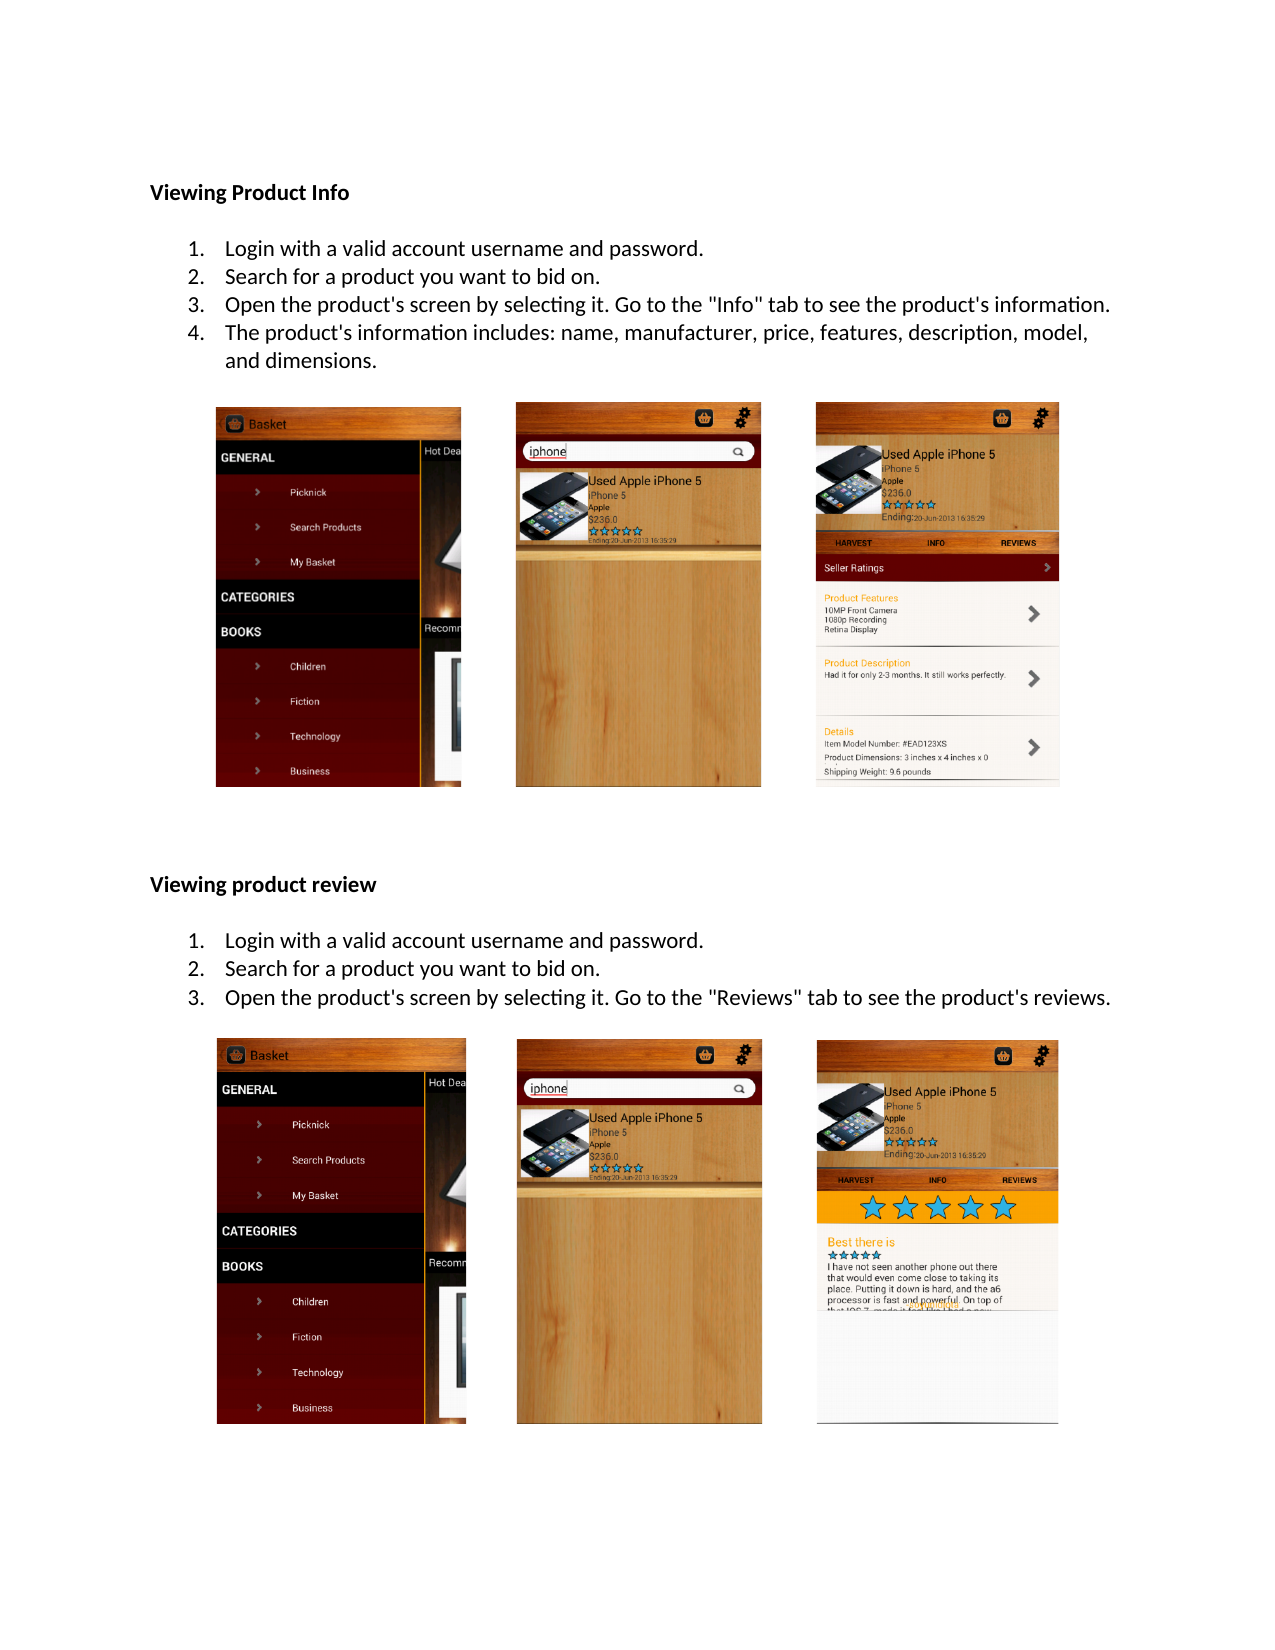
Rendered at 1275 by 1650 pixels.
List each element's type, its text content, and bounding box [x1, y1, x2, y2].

list Login with a valid account username and password. [187, 927, 1125, 954]
picture [515, 402, 762, 787]
list Search for a product you want to bid on. [187, 954, 1125, 983]
list Open the product's screen by selecting it. Go to the "Reviews" tab to see the product's reviews. [187, 983, 1125, 1011]
list The product's information includes: name, manufacturer, price, features, description, model, and dimensions. [187, 318, 1125, 374]
picture [215, 407, 462, 787]
list Open the product's screen by selecting it. Go to the "Info" tab to see the product's information. [187, 290, 1125, 318]
list Login with a valid account username and password. [187, 234, 1125, 262]
picture [216, 1038, 467, 1424]
list Search for a product you want to bid on. [187, 262, 1125, 290]
picture [816, 1040, 1059, 1424]
picture [516, 1039, 763, 1424]
picture [815, 402, 1060, 787]
text Viewing product review [150, 871, 1125, 898]
text Viewing Product Info [150, 178, 1125, 206]
